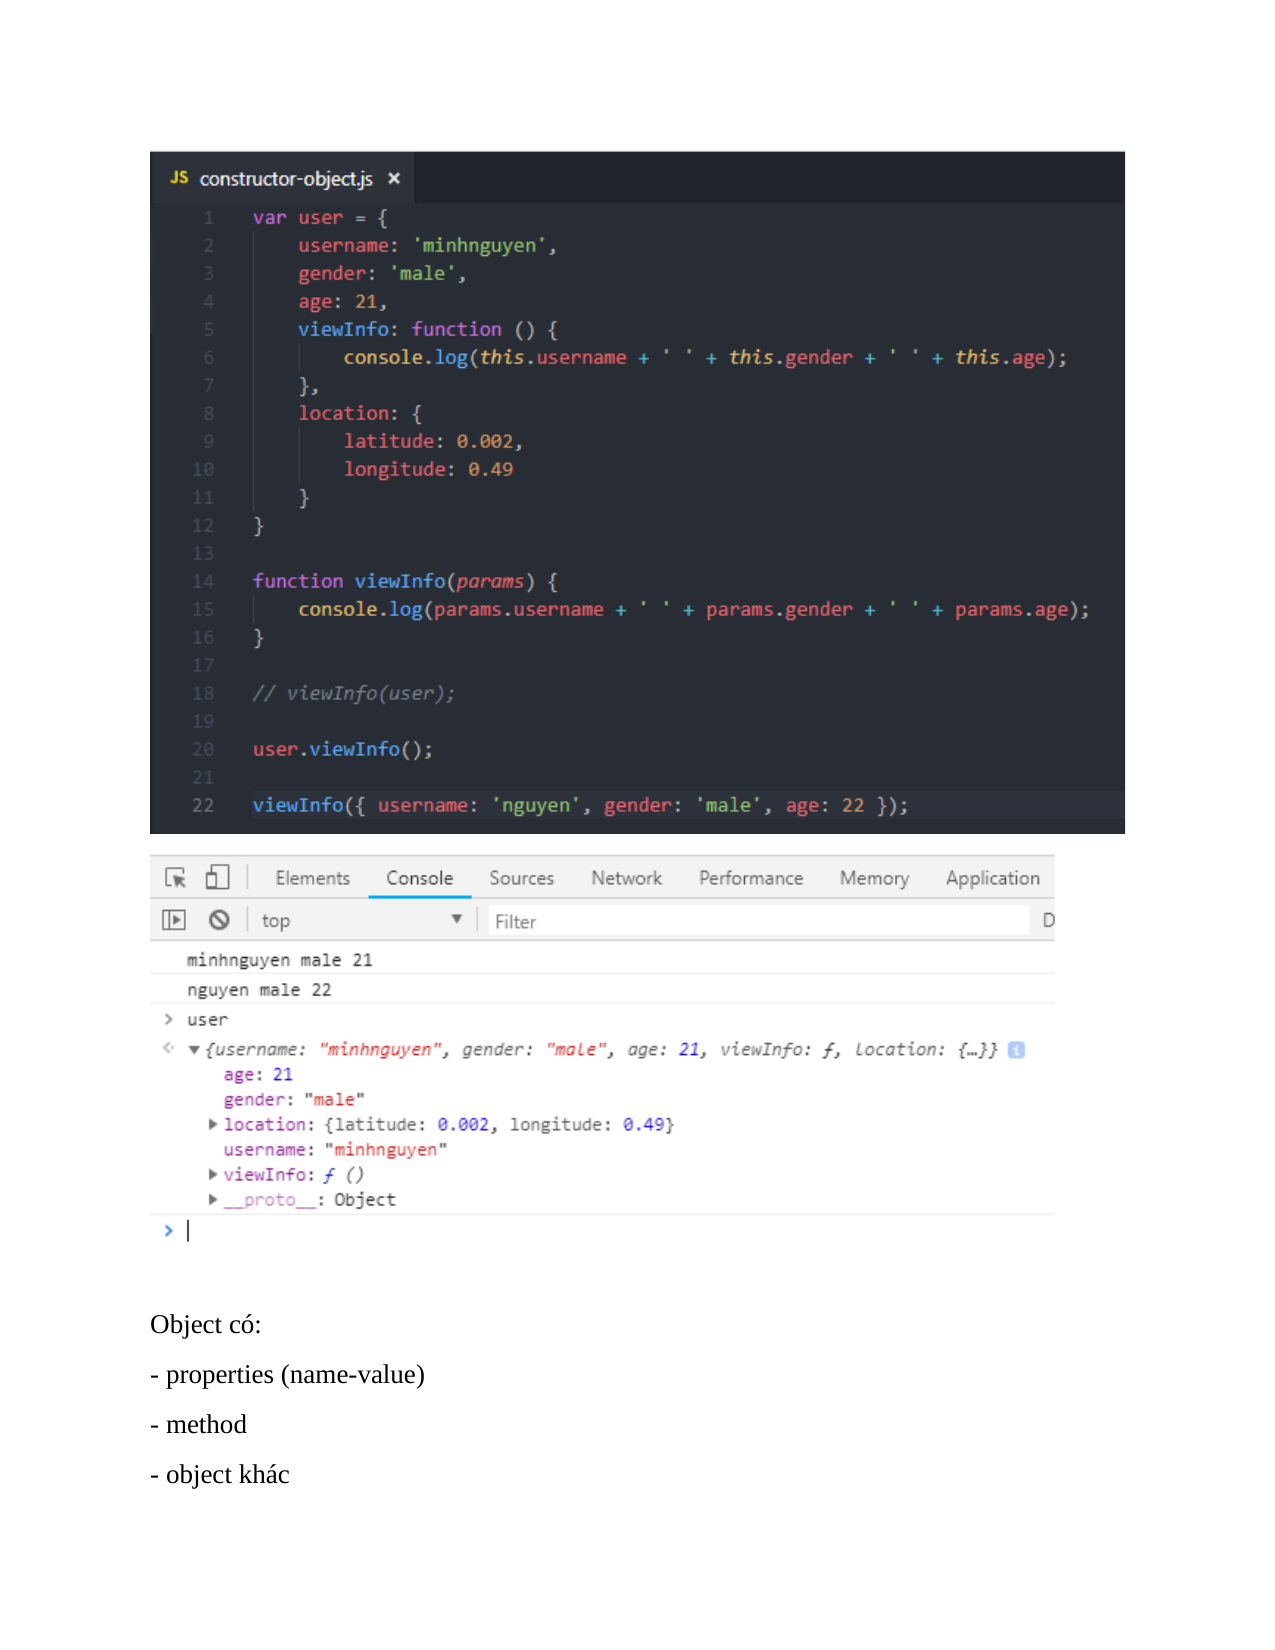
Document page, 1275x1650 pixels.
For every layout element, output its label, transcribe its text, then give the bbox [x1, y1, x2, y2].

text - properties (name-value) [150, 1358, 1125, 1389]
text - object khác [150, 1458, 1125, 1490]
text Object có: [150, 1308, 1125, 1339]
text - method [150, 1408, 1125, 1439]
picture [150, 852, 1055, 1289]
picture [150, 150, 1125, 834]
